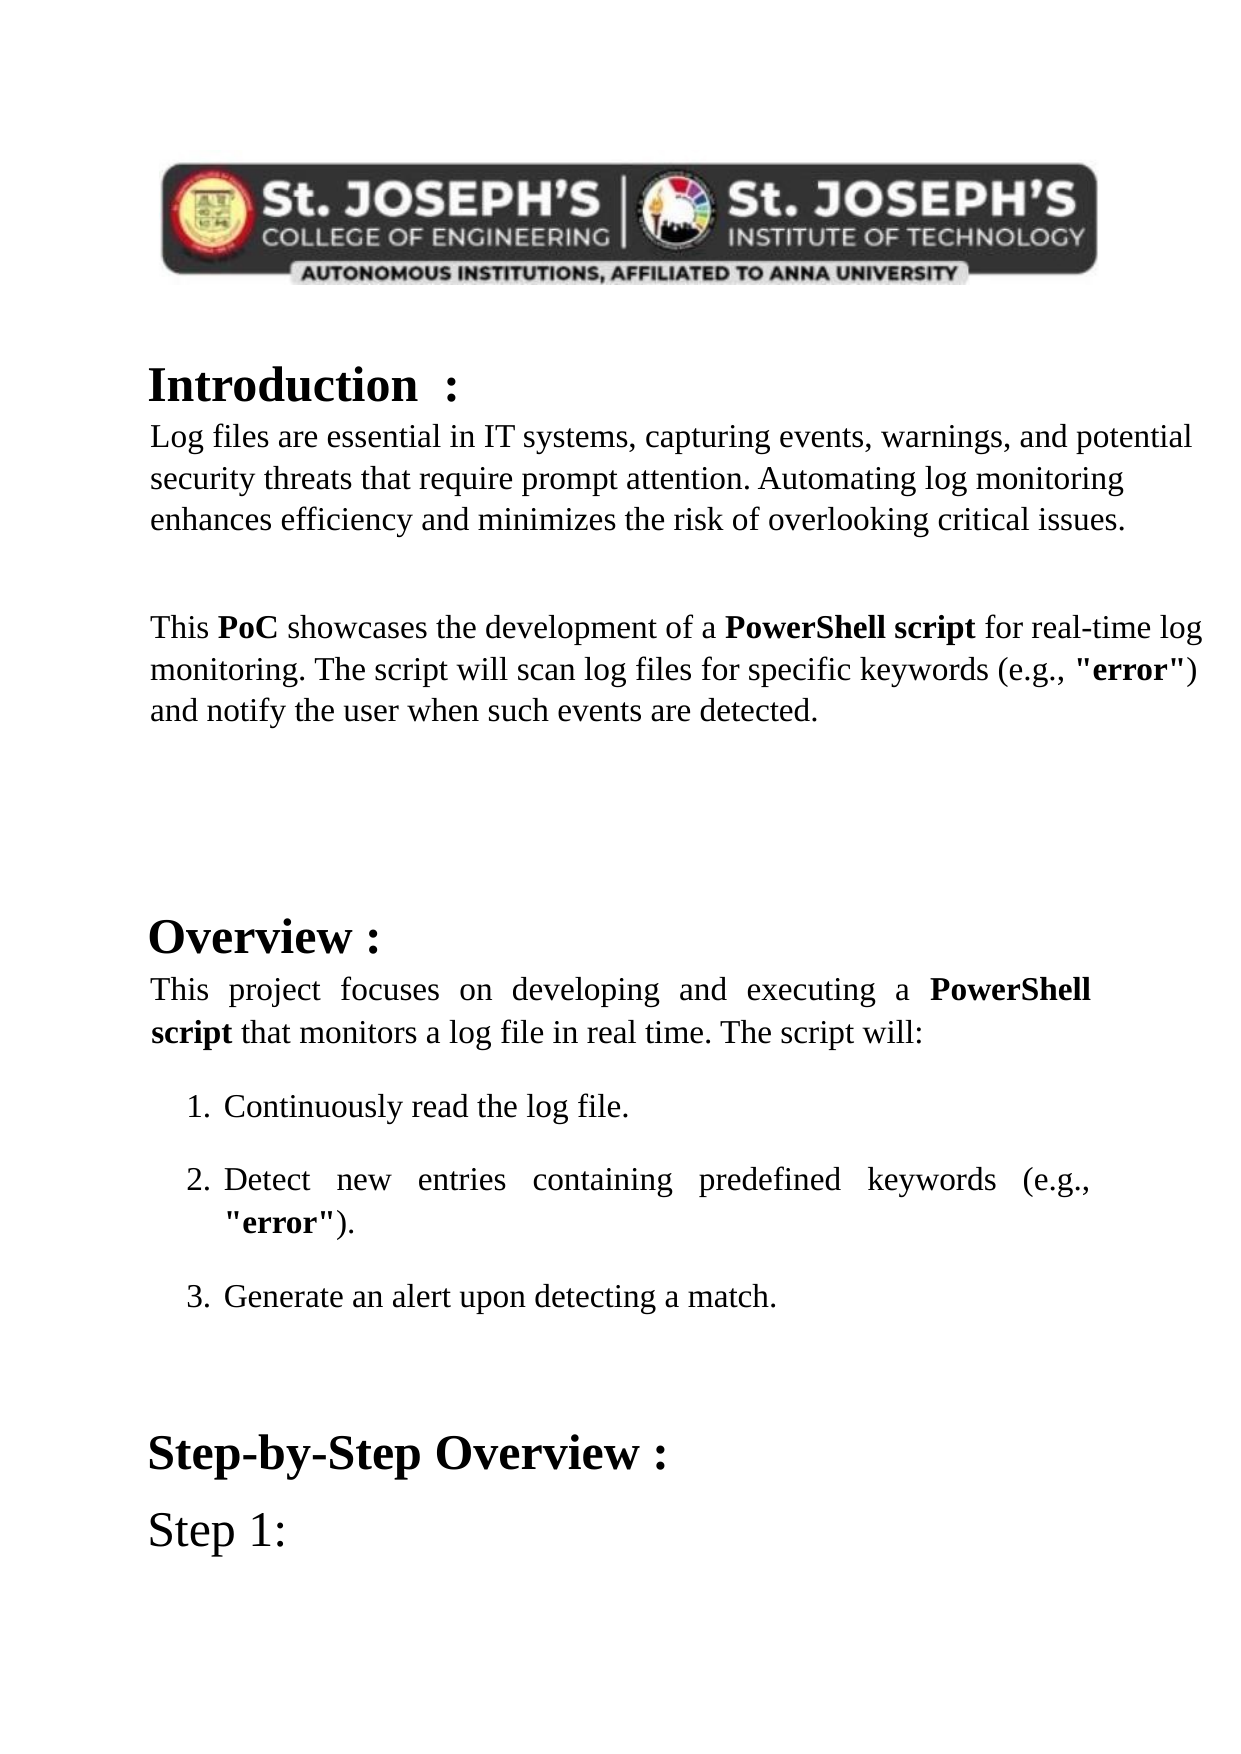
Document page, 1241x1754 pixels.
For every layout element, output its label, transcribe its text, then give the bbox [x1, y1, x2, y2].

text Step 1: [147, 1500, 1240, 1557]
subtitle Overview : [147, 907, 1091, 965]
text This project focuses on developing and executing a PowerShell script that monitors a log file in real time. The script will: [150, 969, 1091, 1051]
list Detect new entries containing predefined keywords (e.g., "error"). [186, 1159, 1091, 1241]
list Generate an alert upon detecting a match. [186, 1276, 1091, 1314]
picture [158, 150, 1099, 285]
text This PoC showcases the development of a PowerShell script for real-time log monitoring. The script will scan log files for specific keywords (e.g., "error") and notify the user when such events are detected. [150, 608, 1240, 729]
subtitle Step-by-Step Overview : [147, 1423, 1091, 1480]
subtitle Introduction : [147, 355, 1091, 412]
text Log files are essential in IT systems, capturing events, warnings, and potential security threats that require prompt attention. Automating log monitoring enhances efficiency and minimizes the risk of overlooking critical issues. [150, 417, 1240, 538]
list Continuously read the log file. [186, 1086, 1091, 1124]
